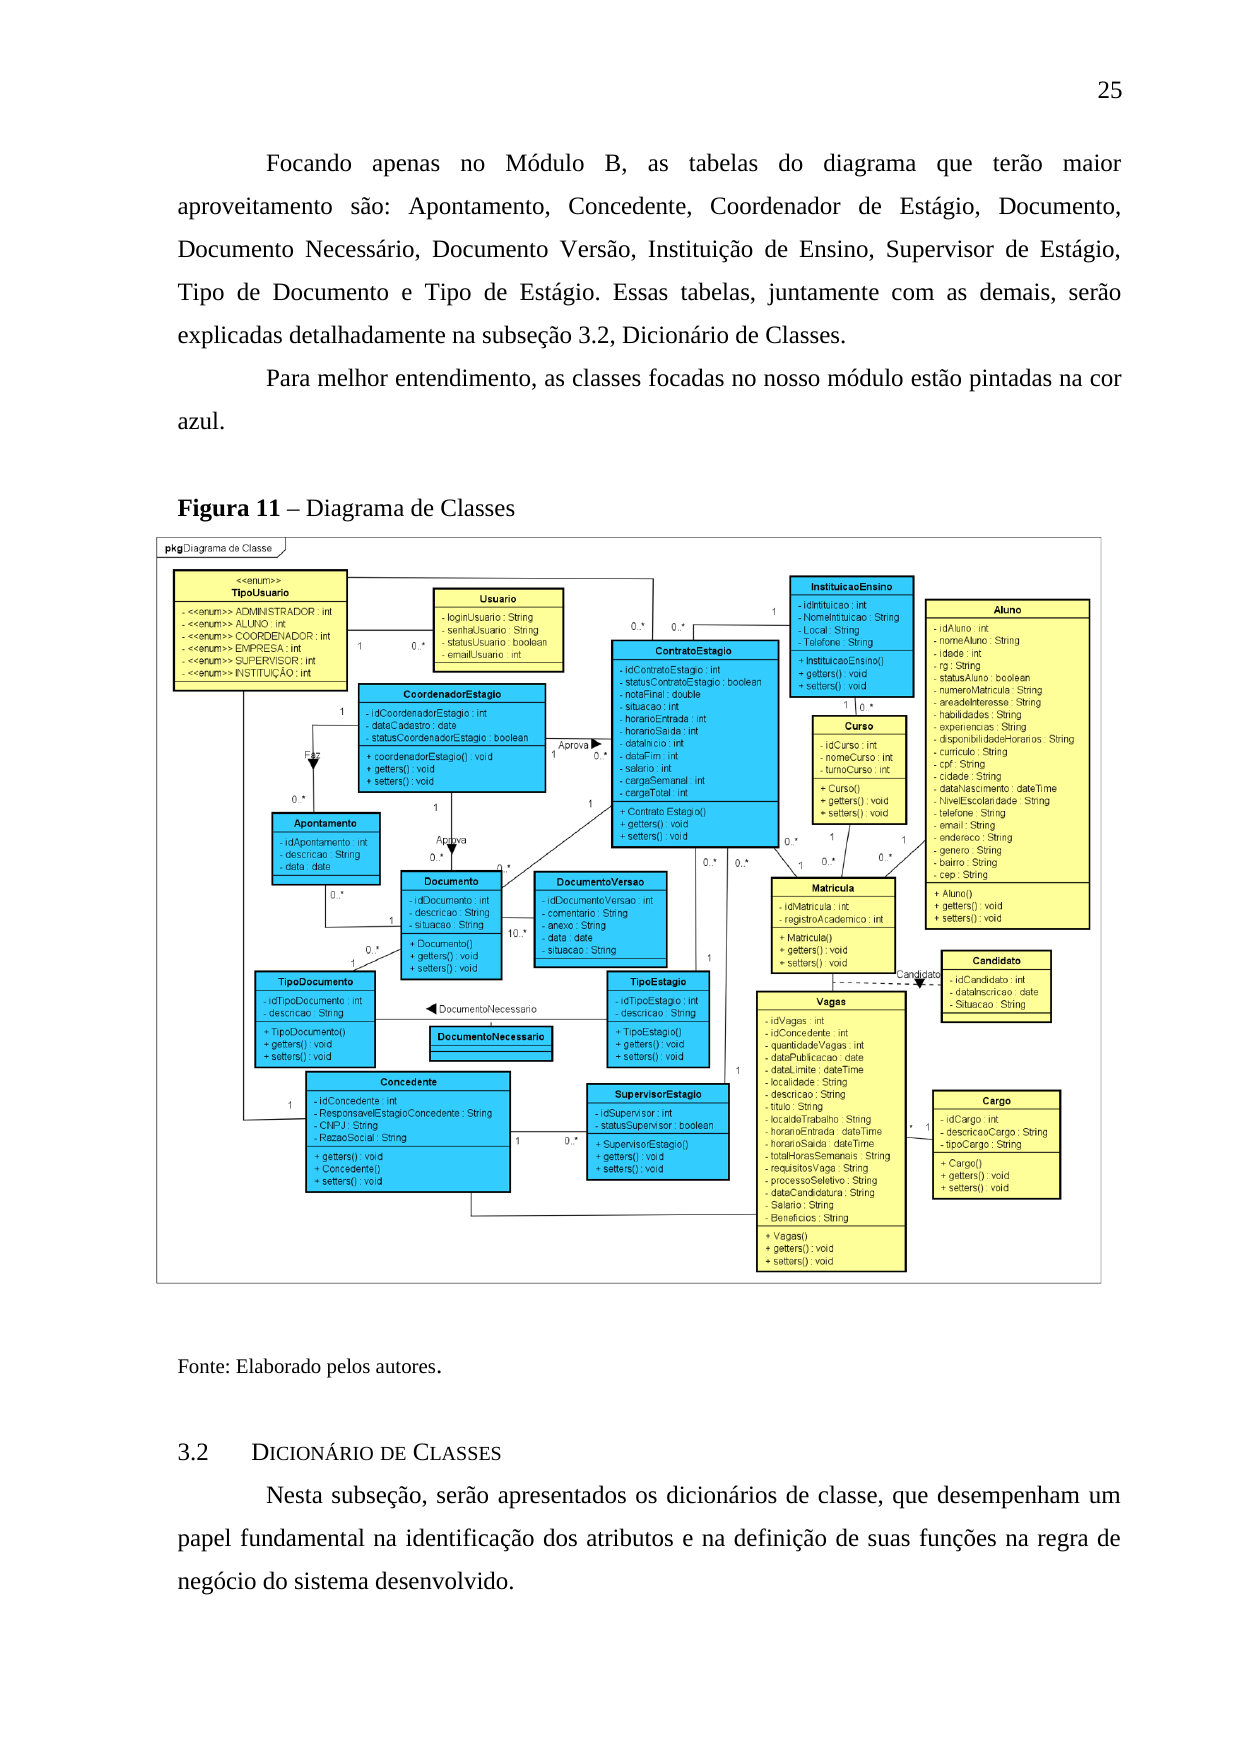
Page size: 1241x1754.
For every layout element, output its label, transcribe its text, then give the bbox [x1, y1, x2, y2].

text Para melhor entendimento, as classes focadas no nosso módulo estão pintadas na cor azul. [177, 363, 1122, 435]
text Nesta subseção, serão apresentados os dicionários de classe, que desempenham um papel fundamental na identificação dos atributos e na definição de suas funções na regra de negócio do sistema desenvolvido. [177, 1480, 1122, 1595]
subtitle Dicionário de Classes [177, 1437, 1122, 1466]
text Fonte: Elaborado pelos autores. [177, 1351, 1122, 1379]
text Focando apenas no Módulo B, as tabelas do diagrama que terão maior aproveitamento são: Apontamento, Concedente, Coordenador de Estágio, Documento, Documento Necessário, Documento Versão, Instituição de Ensino, Supervisor de Estágio, Tipo de Documento e Tipo de Estágio. Essas tabelas, juntamente com as demais, serão explicadas detalhadamente na subseção 3.2, Dicionário de Classes. [177, 148, 1122, 349]
text Figura – Diagrama de Classes [177, 493, 1122, 521]
picture [156, 535, 1102, 1284]
